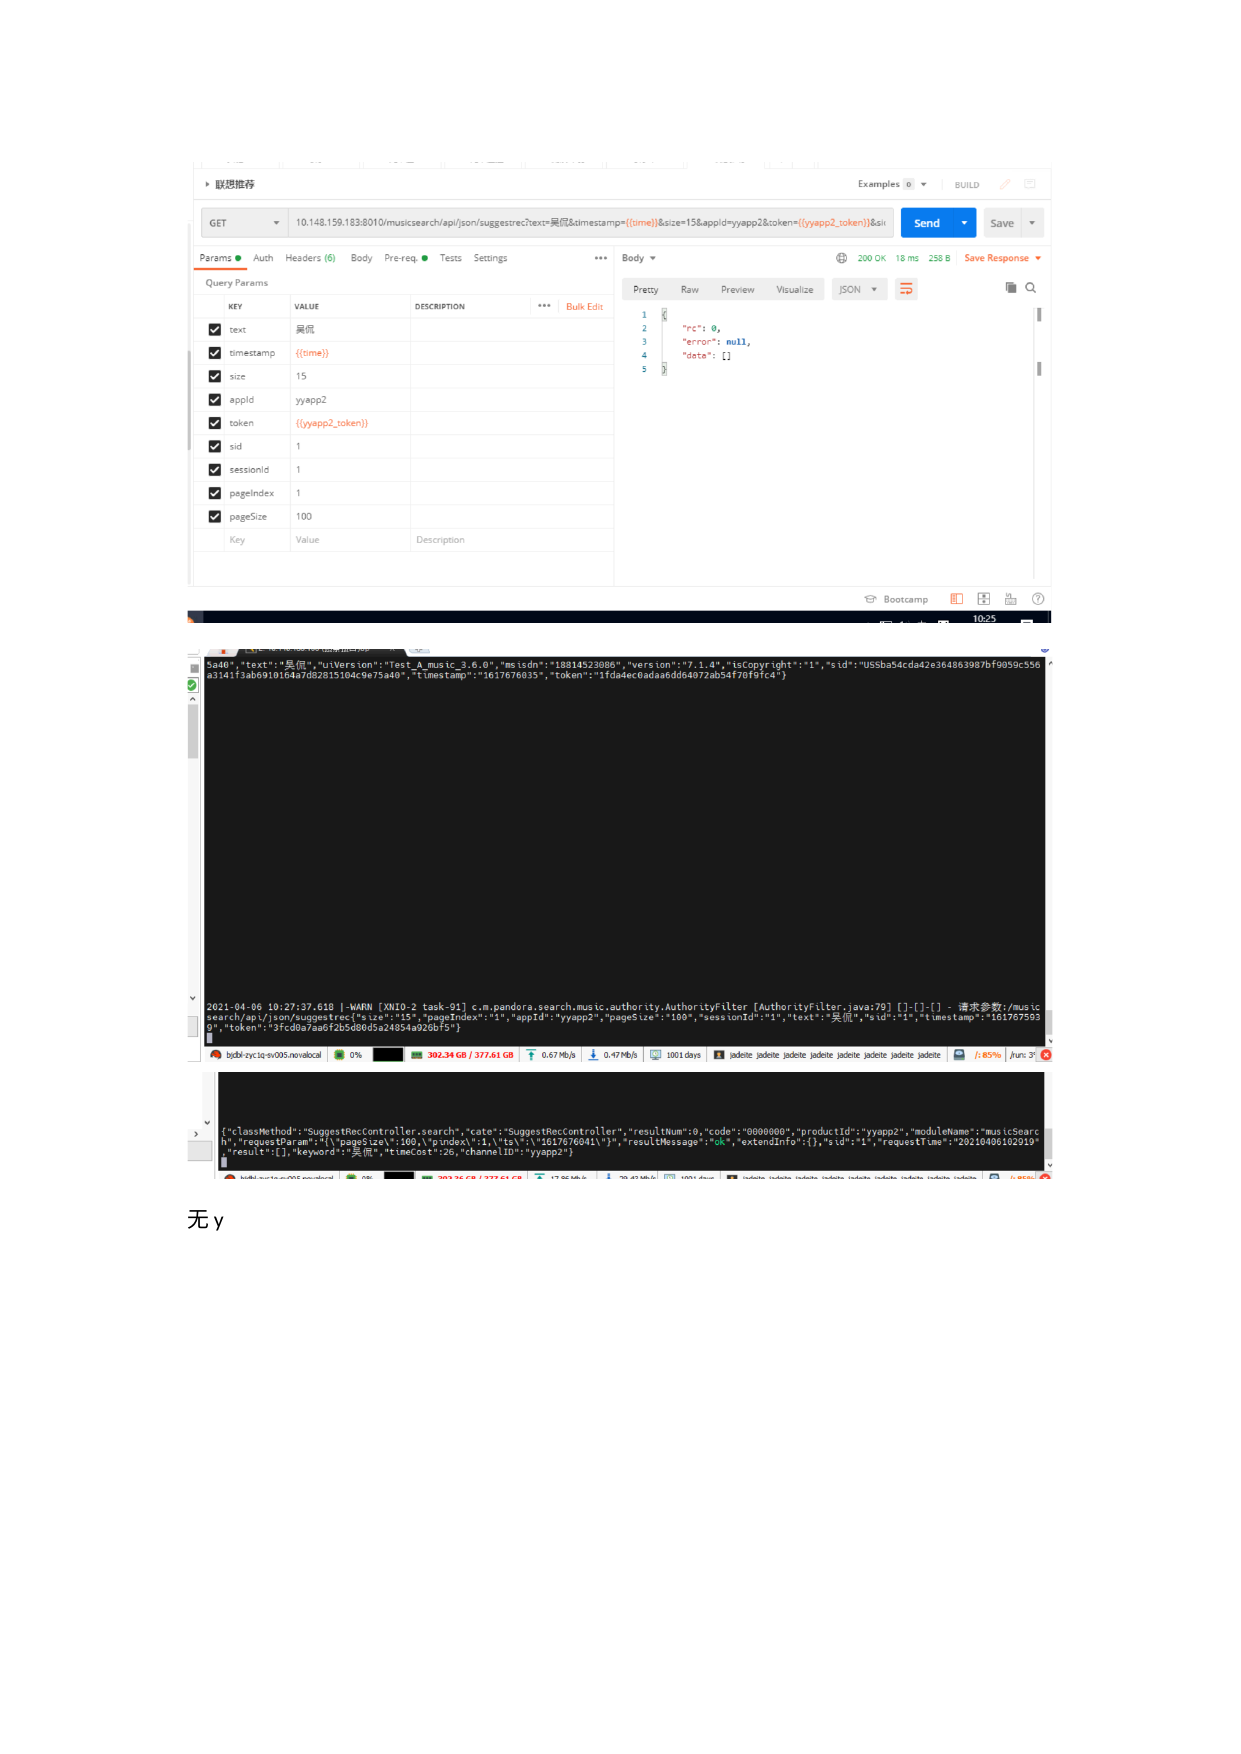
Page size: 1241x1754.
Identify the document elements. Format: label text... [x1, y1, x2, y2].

text 无y [187, 1202, 1053, 1234]
picture [187, 162, 1052, 623]
picture [187, 649, 1053, 1062]
picture [187, 1072, 1053, 1179]
